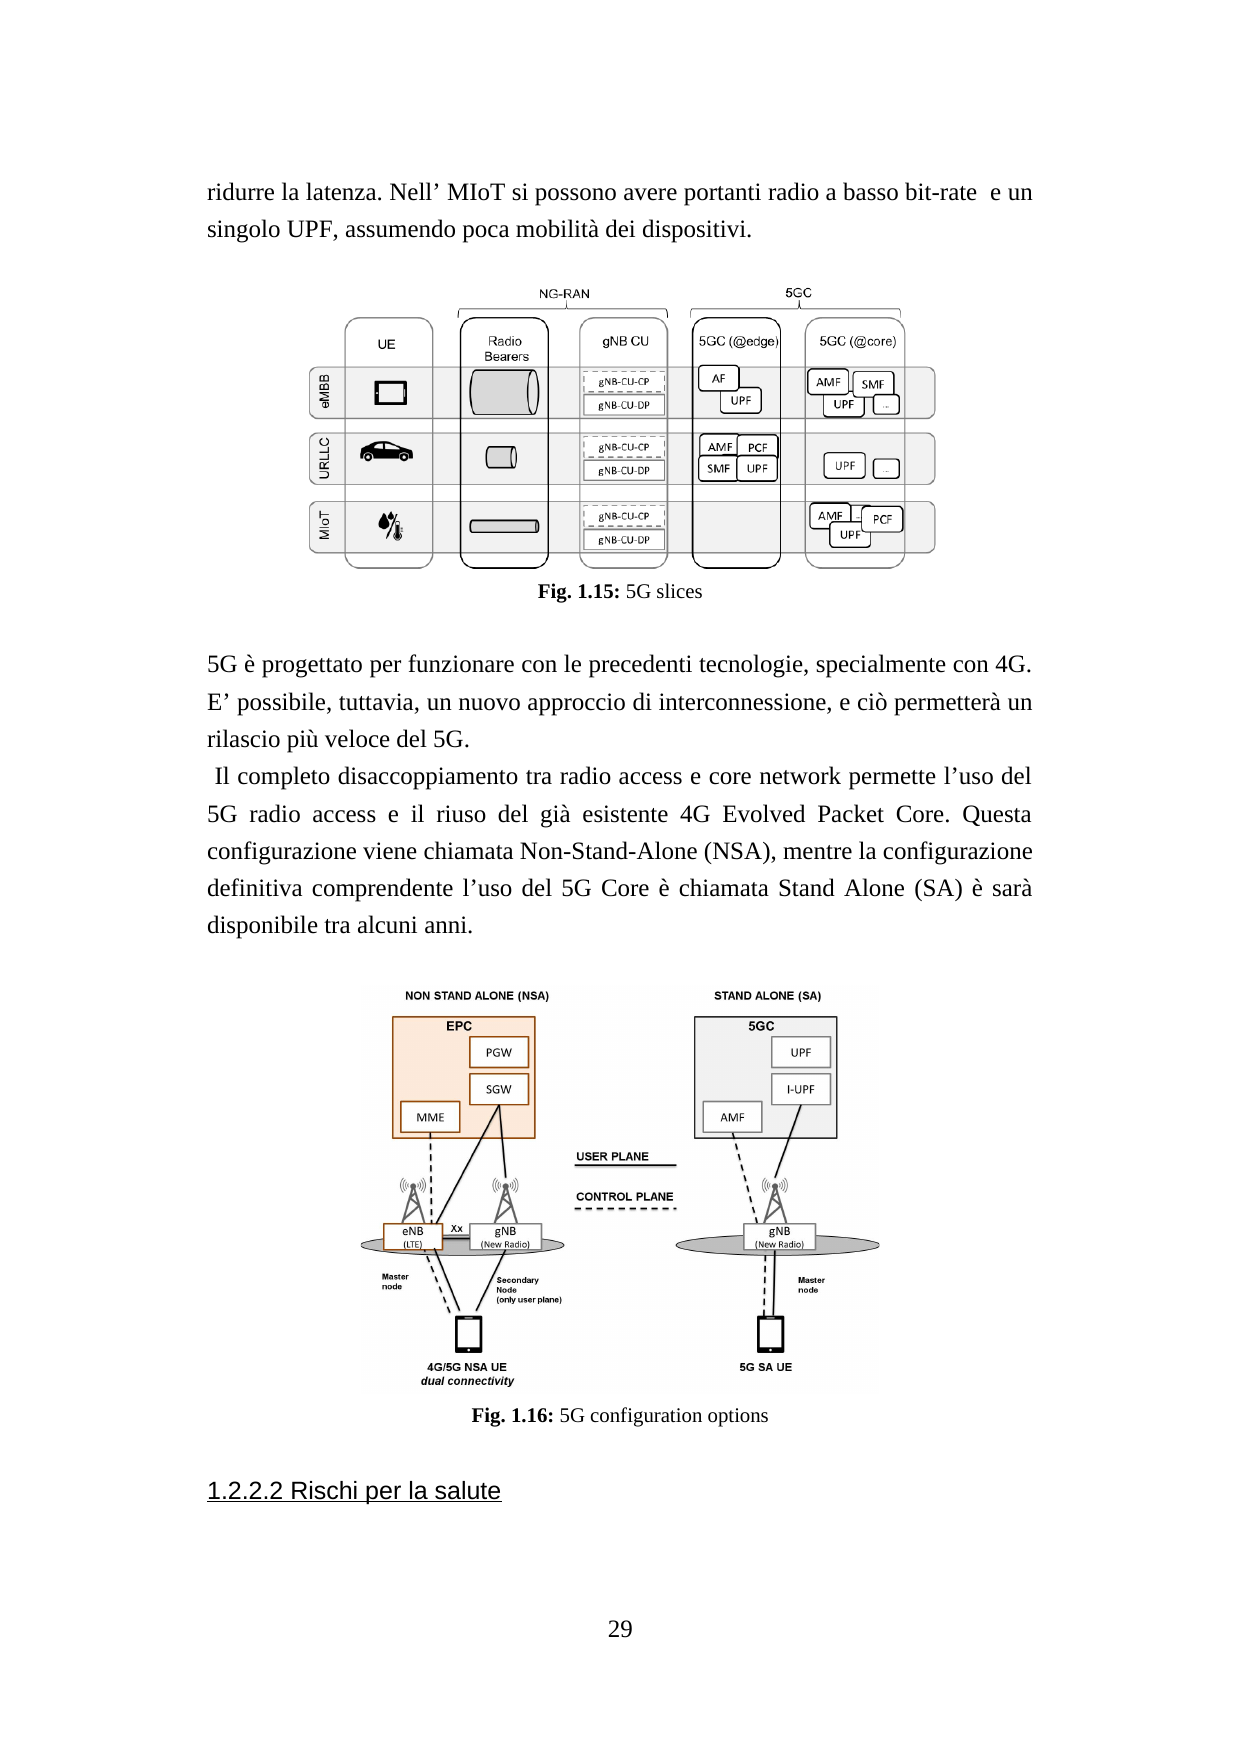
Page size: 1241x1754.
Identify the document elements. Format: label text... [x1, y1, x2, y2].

picture [360, 985, 880, 1394]
picture [297, 286, 943, 571]
text Il completo disaccoppiamento tra radio access e core network permette l’uso del 5G radio access e il riuso del già esistente 4G Evolved Packet Core. Questa configurazione viene chiamata Non-Stand-Alone (NSA), mentre la configurazione definitiva comprendente l’uso del 5G Core è chiamata Stand Alone (SA) è sarà disponibile tra alcuni anni. [207, 761, 1033, 939]
text 1.2.2.2 Rischi per la salute [207, 1476, 1033, 1505]
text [207, 177, 1033, 243]
text Fig. 1.15: 5G slices [207, 579, 1033, 603]
text Fig. 1.16: 5G configuration options [207, 1403, 1033, 1427]
text 5G è progettato per funzionare con le precedenti tecnologie, specialmente con 4G. E’ possibile, tuttavia, un nuovo approccio di interconnessione, e ciò permetterà un rilascio più veloce del 5G. [207, 649, 1033, 753]
